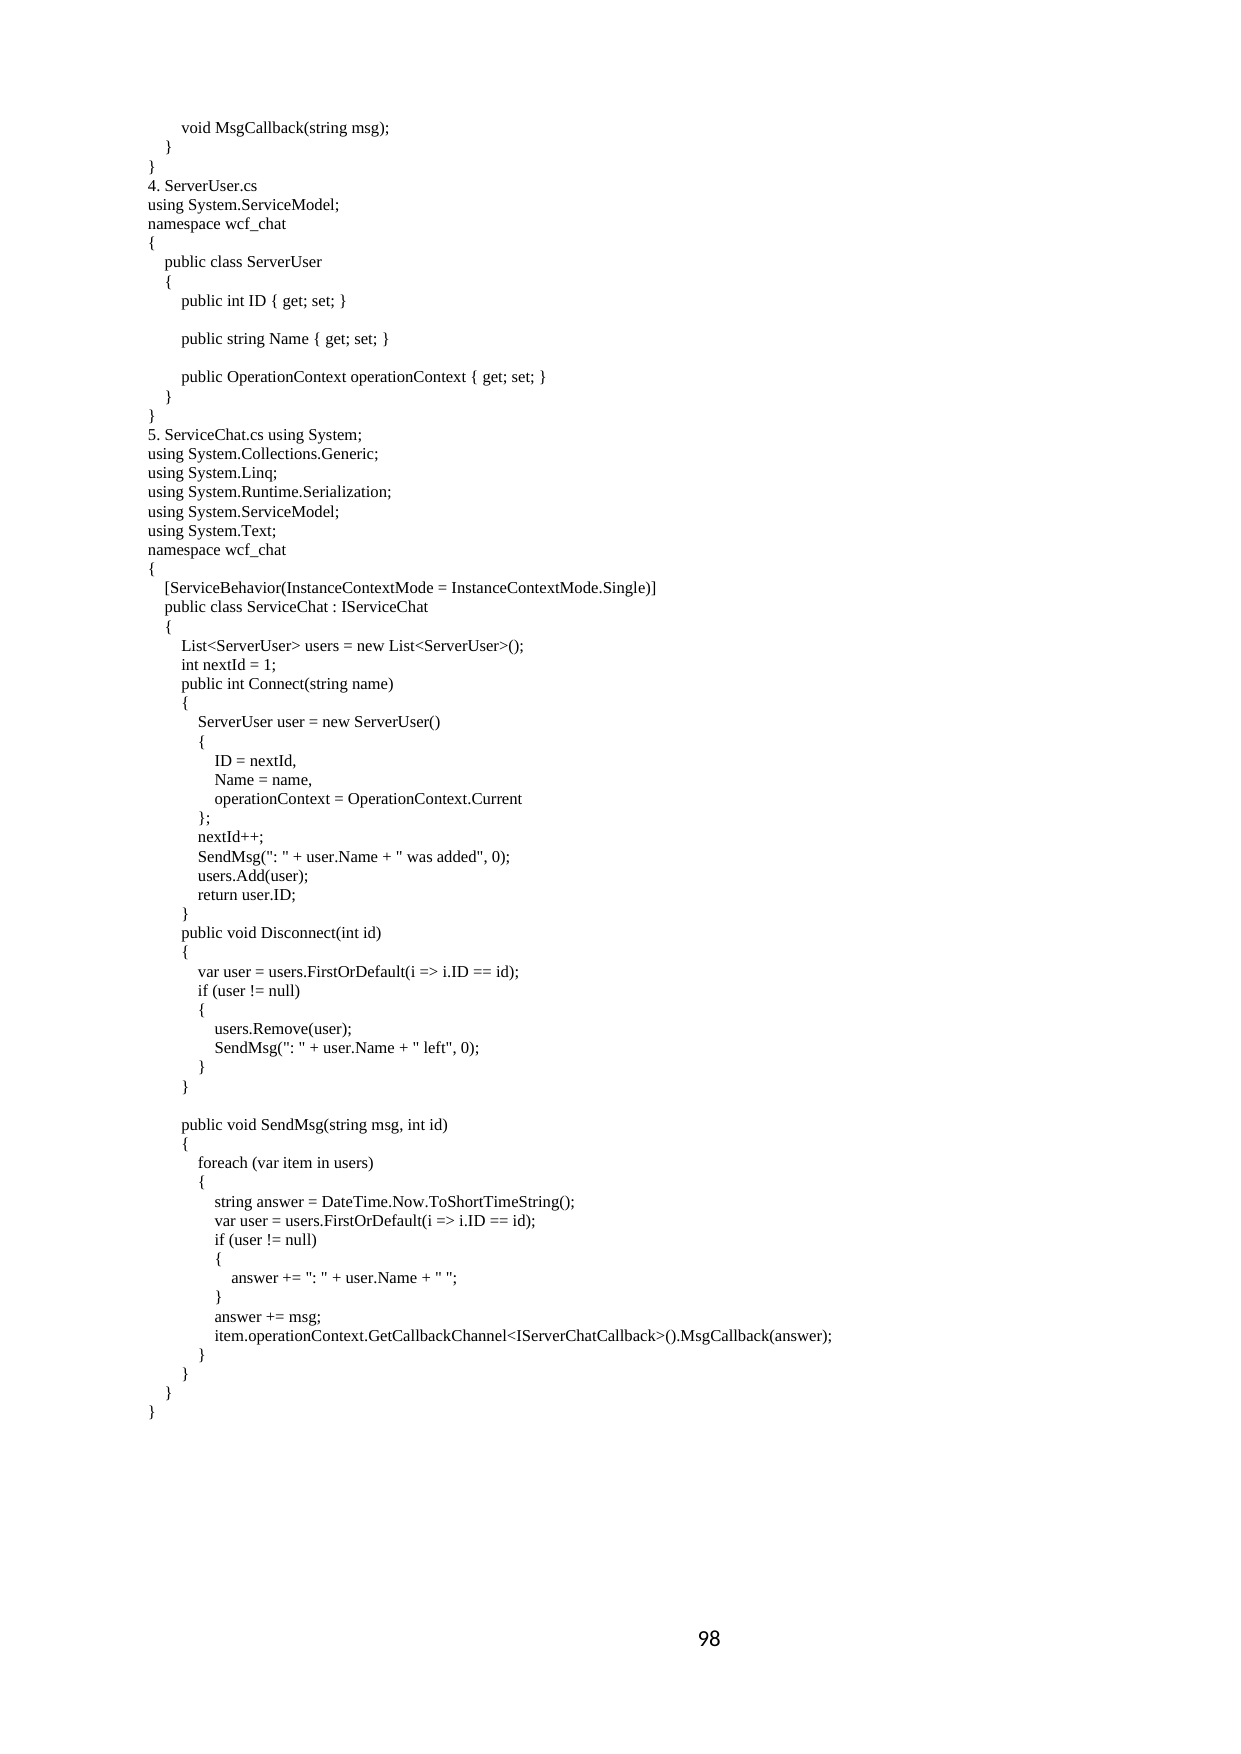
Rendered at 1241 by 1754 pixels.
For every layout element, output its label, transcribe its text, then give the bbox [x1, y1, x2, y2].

text { [148, 1134, 1181, 1153]
text ServerUser user = new ServerUser() [148, 712, 1181, 731]
text using System.ServiceModel; [148, 195, 1181, 214]
text return user.ID; [148, 885, 1181, 904]
text { [148, 1249, 1181, 1268]
text users.Add(user); [148, 866, 1181, 885]
text var user = users.FirstOrDefault(i => i.ID == id); [148, 1211, 1181, 1230]
text } [148, 1287, 1181, 1306]
text users.Remove(user); [148, 1019, 1181, 1038]
text { [148, 1172, 1181, 1191]
text public int ID { get; set; } [148, 291, 1181, 310]
text ID = nextId, [148, 751, 1181, 770]
text using System.ServiceModel; [148, 501, 1181, 521]
text public OperationContext operationContext { get; set; } [148, 367, 1181, 386]
text { [148, 616, 1181, 636]
text { [148, 942, 1181, 961]
text public void SendMsg(string msg, int id) [148, 1115, 1181, 1134]
text { [148, 1000, 1181, 1019]
text } [148, 904, 1181, 923]
text } [148, 1383, 1181, 1402]
text { [148, 233, 1181, 252]
text string answer = DateTime.Now.ToShortTimeString(); [148, 1191, 1181, 1211]
text namespace wcf_chat [148, 540, 1181, 559]
text } [148, 406, 1181, 425]
text } [148, 1345, 1181, 1364]
text var user = users.FirstOrDefault(i => i.ID == id); [148, 961, 1181, 981]
text void MsgCallback(string msg); [148, 118, 1181, 137]
text public string Name { get; set; } [148, 329, 1181, 348]
text } [148, 156, 1181, 176]
text } [148, 137, 1181, 156]
text } [148, 1076, 1181, 1096]
text using System.Runtime.Serialization; [148, 482, 1181, 501]
text SendMsg(": " + user.Name + " left", 0); [148, 1038, 1181, 1057]
text foreach (var item in users) [148, 1153, 1181, 1172]
text answer += ": " + user.Name + " "; [148, 1268, 1181, 1287]
text nextId++; [148, 827, 1181, 846]
text answer += msg; [148, 1306, 1181, 1326]
text SendMsg(": " + user.Name + " was added", 0); [148, 846, 1181, 866]
text } [148, 386, 1181, 406]
text public int Connect(string name) [148, 674, 1181, 693]
text 5. ServiceChat.cs using System; [148, 425, 1181, 444]
text { [148, 693, 1181, 712]
text namespace wcf_chat [148, 214, 1181, 233]
text int nextId = 1; [148, 655, 1181, 674]
text public void Disconnect(int id) [148, 923, 1181, 942]
text { [148, 271, 1181, 291]
text } [148, 1402, 1181, 1421]
text } [148, 1364, 1181, 1383]
text if (user != null) [148, 981, 1181, 1000]
text using System.Collections.Generic; [148, 444, 1181, 463]
text operationContext = OperationContext.Current [148, 789, 1181, 808]
text public class ServerUser [148, 252, 1181, 271]
text using System.Linq; [148, 463, 1181, 482]
text } [148, 1057, 1181, 1076]
text List<ServerUser> users = new List<ServerUser>(); [148, 636, 1181, 655]
text public class ServiceChat : IServiceChat [148, 597, 1181, 616]
text 4. ServerUser.cs [148, 176, 1181, 195]
text Name = name, [148, 770, 1181, 789]
text using System.Text; [148, 521, 1181, 540]
text [ServiceBehavior(InstanceContextMode = InstanceContextMode.Single)] [148, 578, 1181, 597]
text { [148, 559, 1181, 578]
text { [148, 731, 1181, 751]
text item.operationContext.GetCallbackChannel<IServerChatCallback>().MsgCallback(answer); [148, 1326, 1181, 1345]
text }; [148, 808, 1181, 827]
text if (user != null) [148, 1230, 1181, 1249]
